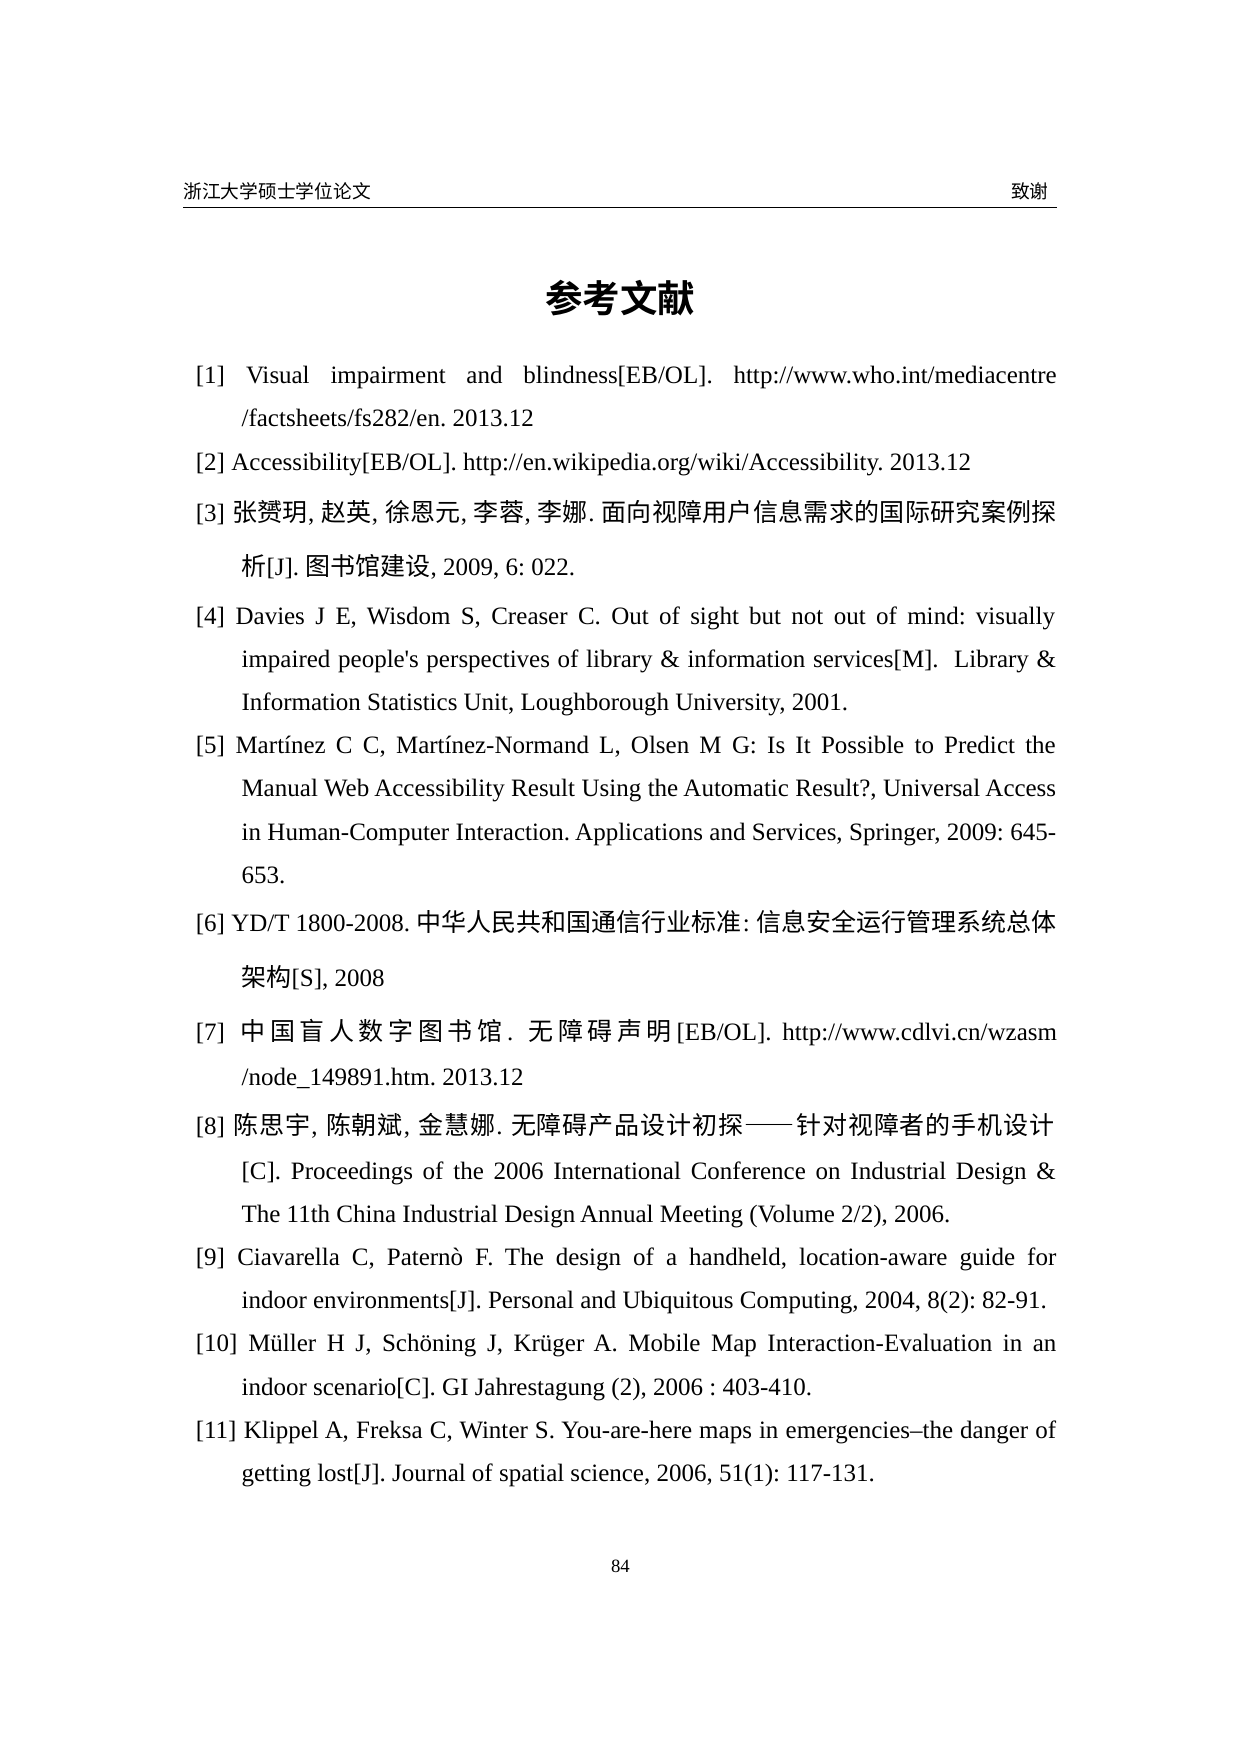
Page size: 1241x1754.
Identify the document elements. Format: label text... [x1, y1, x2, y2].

text [11] Klippel A, Freksa C, Winter S. You‐are‐here maps in emergencies–the danger of getting lost[J]. Journal of spatial science, 2006, 51(1): 117-131. [196, 1415, 1057, 1487]
text [6] YD/T 1800-2008. 中华人民共和国通信行业标准: 信息安全运行管理系统总体架构[S], 2008 [196, 903, 1057, 993]
text [4] Davies J E, Wisdom S, Creaser C. Out of sight but not out of mind: visually impaired people's perspectives of library & information services[M]. Library & Information Statistics Unit, Loughborough University, 2001. [196, 601, 1057, 716]
text [10] Müller H J, Schöning J, Krüger A. Mobile Map Interaction-Evaluation in an indoor scenario[C]. GI Jahrestagung (2), 2006 : 403-410. [196, 1328, 1057, 1400]
text [8] 陈思宇, 陈朝斌, 金慧娜. 无障碍产品设计初探——针对视障者的手机设计[C]. Proceedings of the 2006 International Conference on Industrial Design & The 11th China Industrial Design Annual Meeting (Volume 2/2), 2006. [196, 1105, 1057, 1228]
text [1] Visual impairment and blindness[EB/OL]. http://www.who.int/mediacentre /factsheets/fs282/en. 2013.12 [196, 360, 1057, 432]
text [2] Accessibility[EB/OL]. http://en.wikipedia.org/wiki/Accessibility. 2013.12 [196, 447, 1057, 475]
title 参考文献 [183, 268, 1057, 323]
text [9] Ciavarella C, Paternò F. The design of a handheld, location-aware guide for indoor environments[J]. Personal and Ubiquitous Computing, 2004, 8(2): 82-91. [196, 1242, 1057, 1314]
text [7] 中国盲人数字图书馆. 无障碍声明[EB/OL]. http://www.cdlvi.cn/wzasm /node_149891.htm. 2013.12 [196, 1012, 1057, 1091]
text [5] Martínez C C, Martínez-Normand L, Olsen M G: Is It Possible to Predict the Manual Web Accessibility Result Using the Automatic Result?, Universal Access in Human-Computer Interaction. Applications and Services, Springer, 2009: 645-653. [196, 730, 1057, 888]
text [3] 张赟玥, 赵英, 徐恩元, 李蓉, 李娜. 面向视障用户信息需求的国际研究案例探析[J]. 图书馆建设, 2009, 6: 022. [196, 492, 1057, 583]
